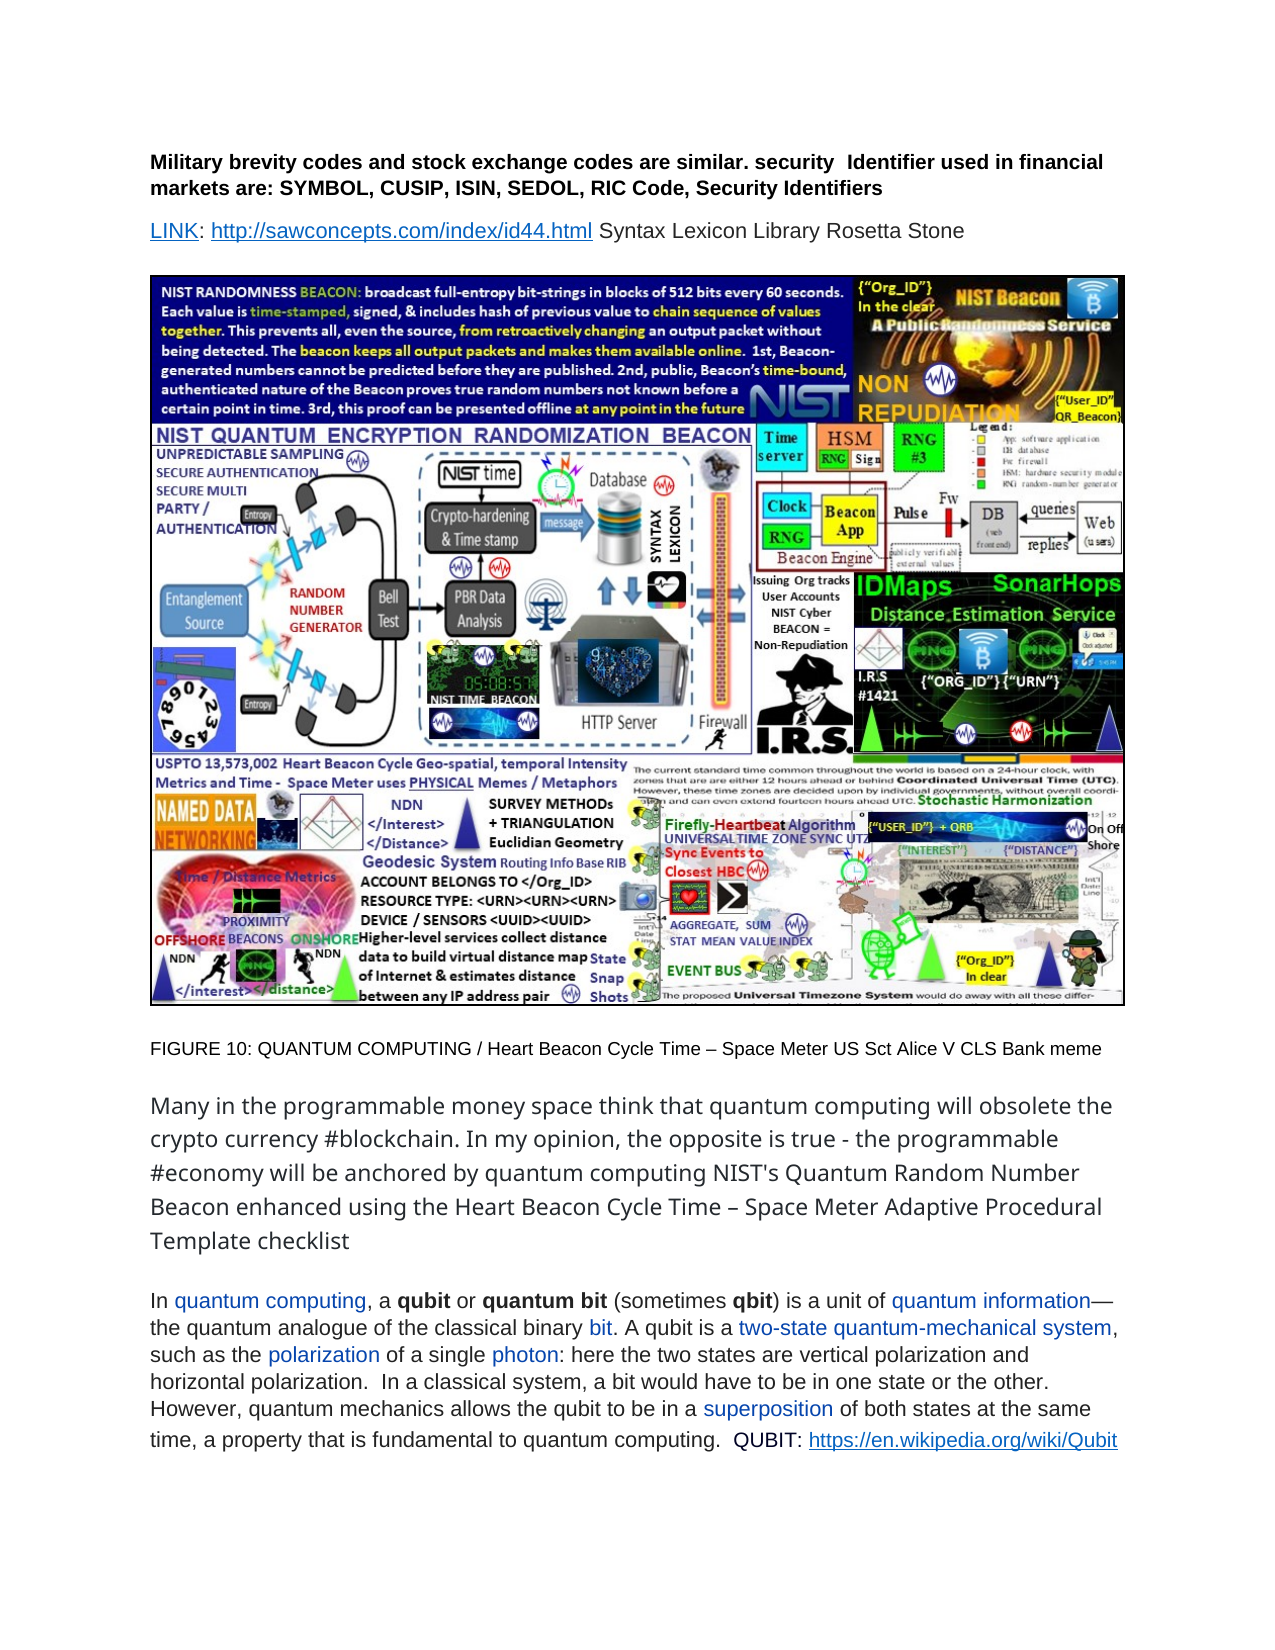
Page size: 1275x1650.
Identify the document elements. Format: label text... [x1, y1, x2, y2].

text Many in the programmable money space think that quantum computing will obsolete the crypto currency #blockchain. In my opinion, the opposite is true - the programmable #economy will be anchored by quantum computing NIST's Quantum Random Number Beacon enhanced using the Heart Beacon Cycle Time – Space Meter Adaptive Procedural Template checklist [150, 1090, 1125, 1256]
text In quantum computing, a qubit or quantum bit (sometimes qbit) is a unit of quantum information—the quantum analogue of the classical binary bit. A qubit is a two-state quantum-mechanical system, such as the polarization of a single photon: here the two states are vertical polarization and horizontal polarization. In a classical system, a bit would have to be in one state or the other. However, quantum mechanics allows the qubit to be in a superposition of both states at the same time, a property that is fundamental to quantum computing. QUBIT: https://en.wikipedia.org/wiki/Qubit [150, 1288, 1125, 1453]
text LINK: http://sawconcepts.com/index/id44.html Syntax Lexicon Library Rosetta Stone [150, 218, 1125, 243]
text Military brevity codes and stock exchange codes are similar. security Identifier used in financial markets are: SYMBOL, CUSIP, ISIN, SEDOL, RIC Code, Security Identifiers [150, 150, 1125, 200]
picture [152, 277, 1123, 1004]
text FIGURE 10: QUANTUM COMPUTING / Heart Beacon Cycle Time – Space Meter US Sct Alice V CLS Bank meme [150, 1037, 1125, 1059]
